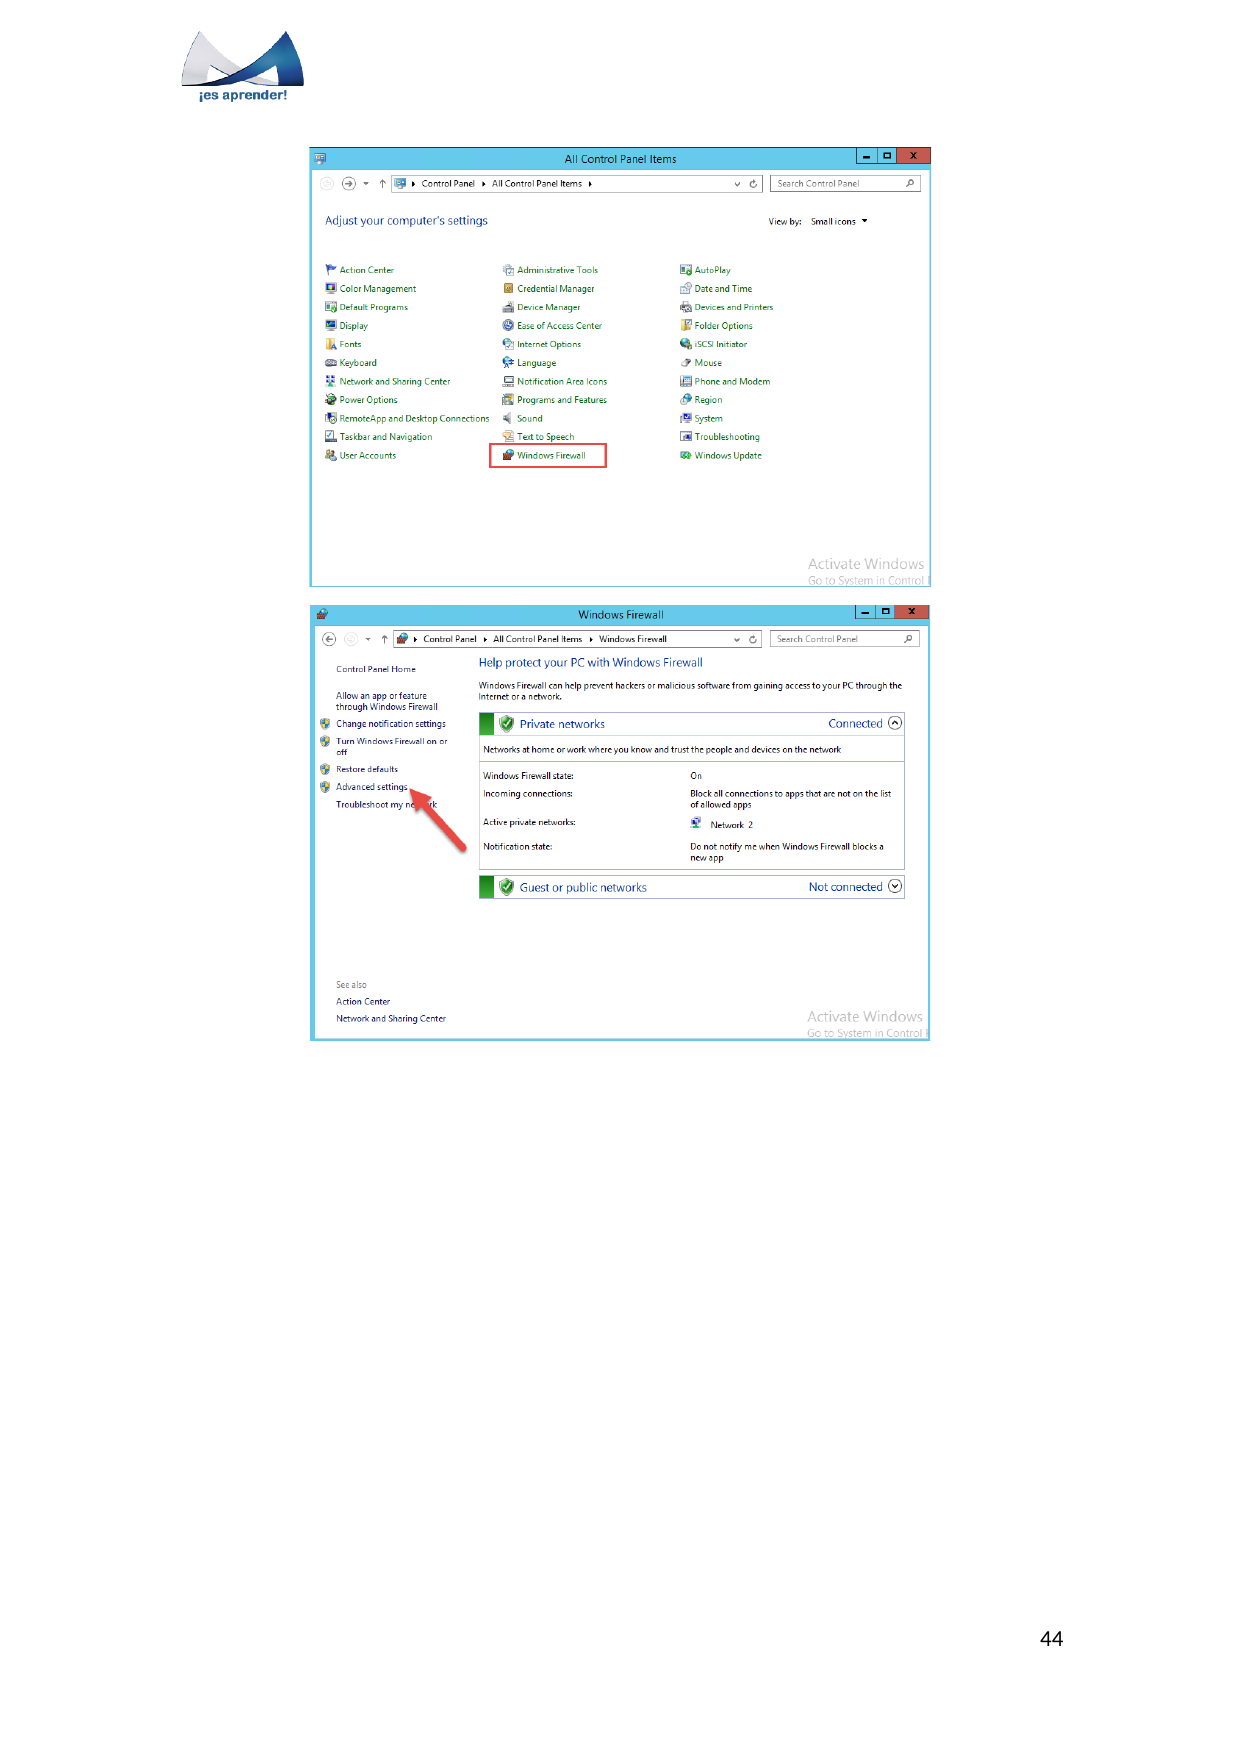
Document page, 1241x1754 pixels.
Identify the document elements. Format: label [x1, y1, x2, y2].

picture [176, 29, 308, 104]
picture [309, 147, 932, 587]
picture [310, 605, 931, 1041]
